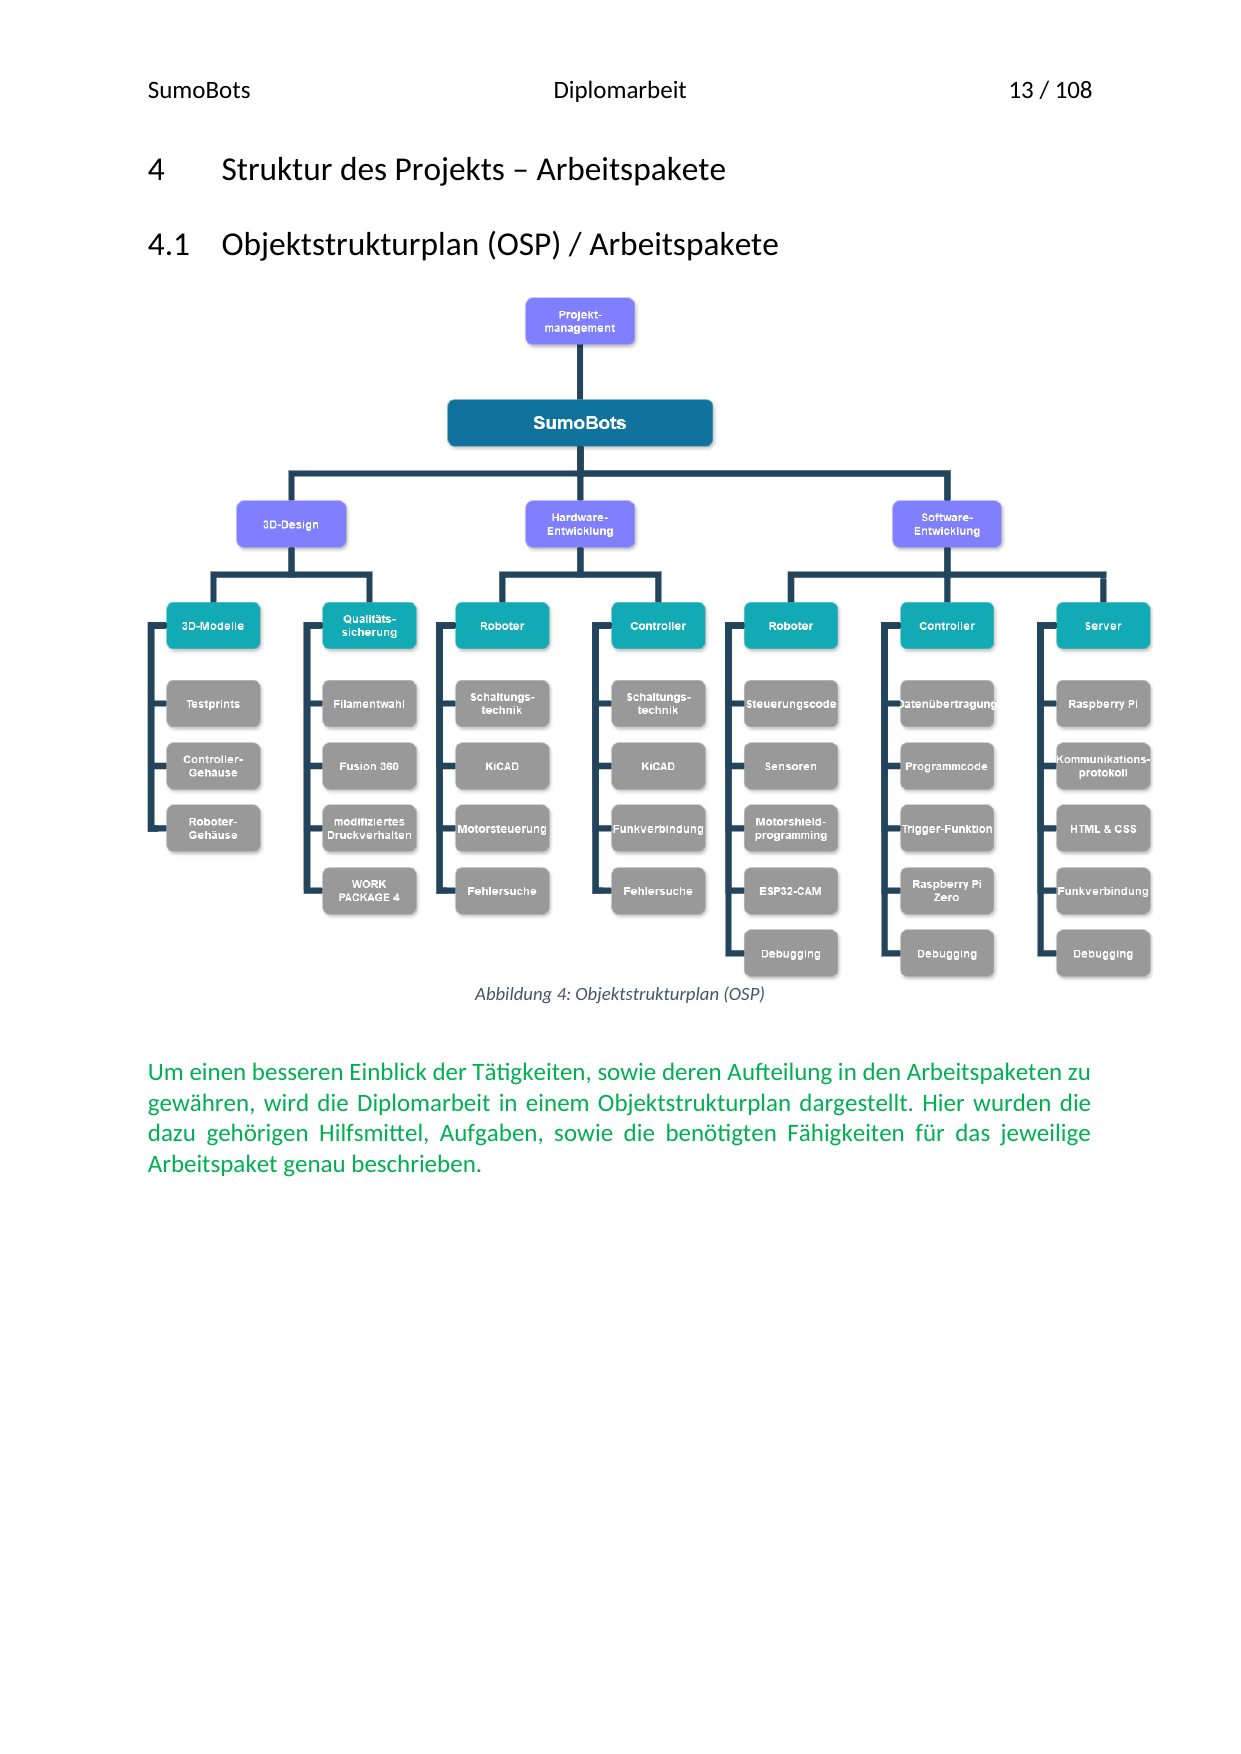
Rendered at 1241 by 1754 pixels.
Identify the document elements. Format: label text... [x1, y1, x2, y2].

subtitle Objektstrukturplan (OSP) / Arbeitspakete [148, 223, 1093, 264]
text Abbildung 4: Objektstrukturplan (OSP) [148, 982, 1093, 1005]
picture [147, 294, 1154, 982]
text Um einen besseren Einblick der Tätigkeiten, sowie deren Aufteilung in den Arbeitspaketen zu gewähren, wird die Diplomarbeit in einem Objektstrukturplan dargestellt. Hier wurden die dazu gehörigen Hilfsmittel, Aufgaben, sowie die benötigten Fähigkeiten für das jeweilige Arbeitspaket genau beschrieben. [148, 1056, 1093, 1178]
subtitle Struktur des Projekts – Arbeitspakete [148, 148, 1093, 188]
